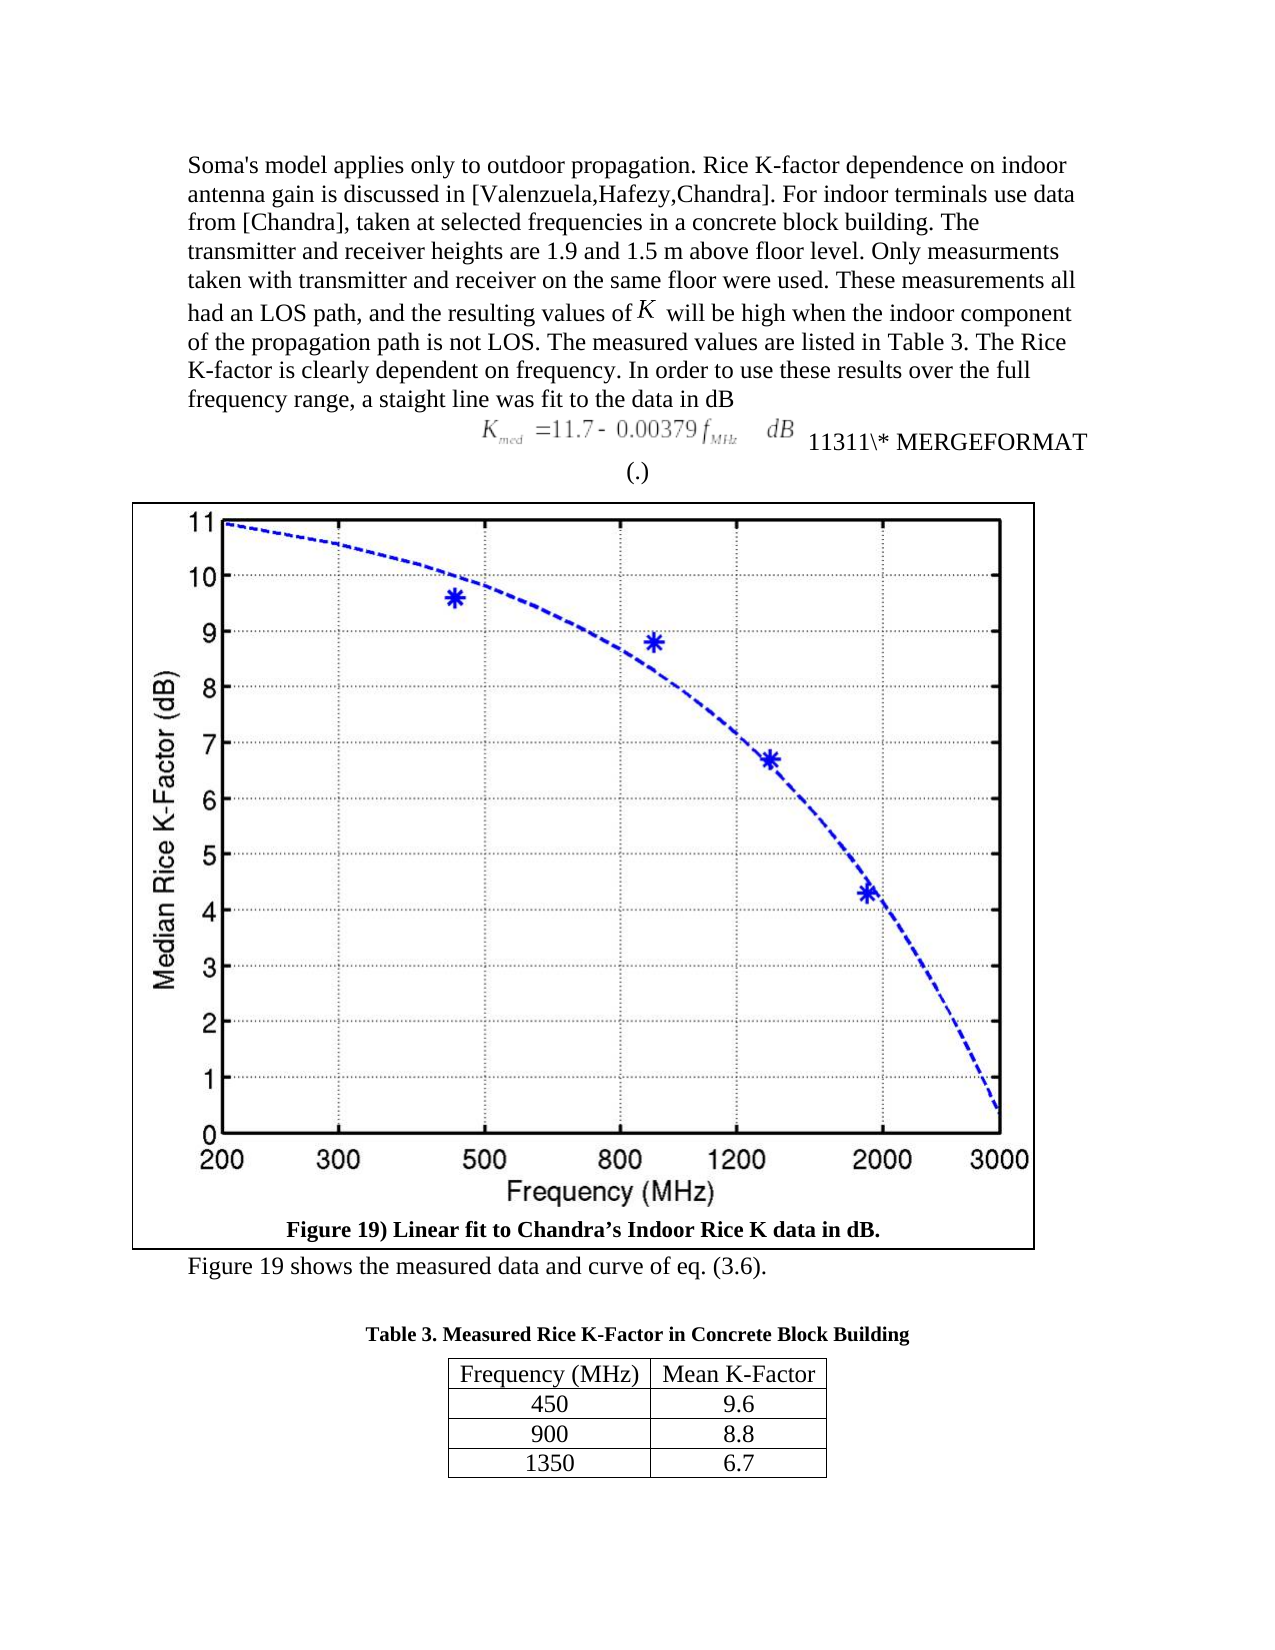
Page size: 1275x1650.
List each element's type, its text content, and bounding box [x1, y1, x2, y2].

text Soma's model applies only to outdoor propagation. Rice K-factor dependence on indoor antenna gain is discussed in [Valenzuela,Hafezy,Chandra]. For indoor terminals use data from [Chandra], taken at selected frequencies in a concrete block building. The transmitter and receiver heights are 1.9 and 1.5 m above floor level. Only measurments taken with transmitter and receiver on the same floor were used. These measurements all had an LOS path, and the resulting values of will be high when the indoor component of the propagation path is not LOS. The measured values are listed in Table 3. The Rice K-factor is clearly dependent on frequency. In order to use these results over the full frequency range, a staight line was fit to the data in dB [187, 150, 1087, 413]
table_cell 1350 [449, 1449, 650, 1477]
text Table 3. Measured Rice K-Factor in Concrete Block Building [187, 1321, 1087, 1346]
table_header Frequency (MHz) [449, 1359, 650, 1388]
table_header Mean K-Factor [651, 1359, 826, 1388]
table_cell 8.8 [651, 1419, 826, 1447]
table_cell 6.7 [651, 1449, 826, 1477]
picture [147, 510, 1033, 1216]
table_cell 900 [449, 1419, 650, 1447]
table_cell 450 [449, 1389, 650, 1418]
table_cell 9.6 [651, 1389, 826, 1418]
